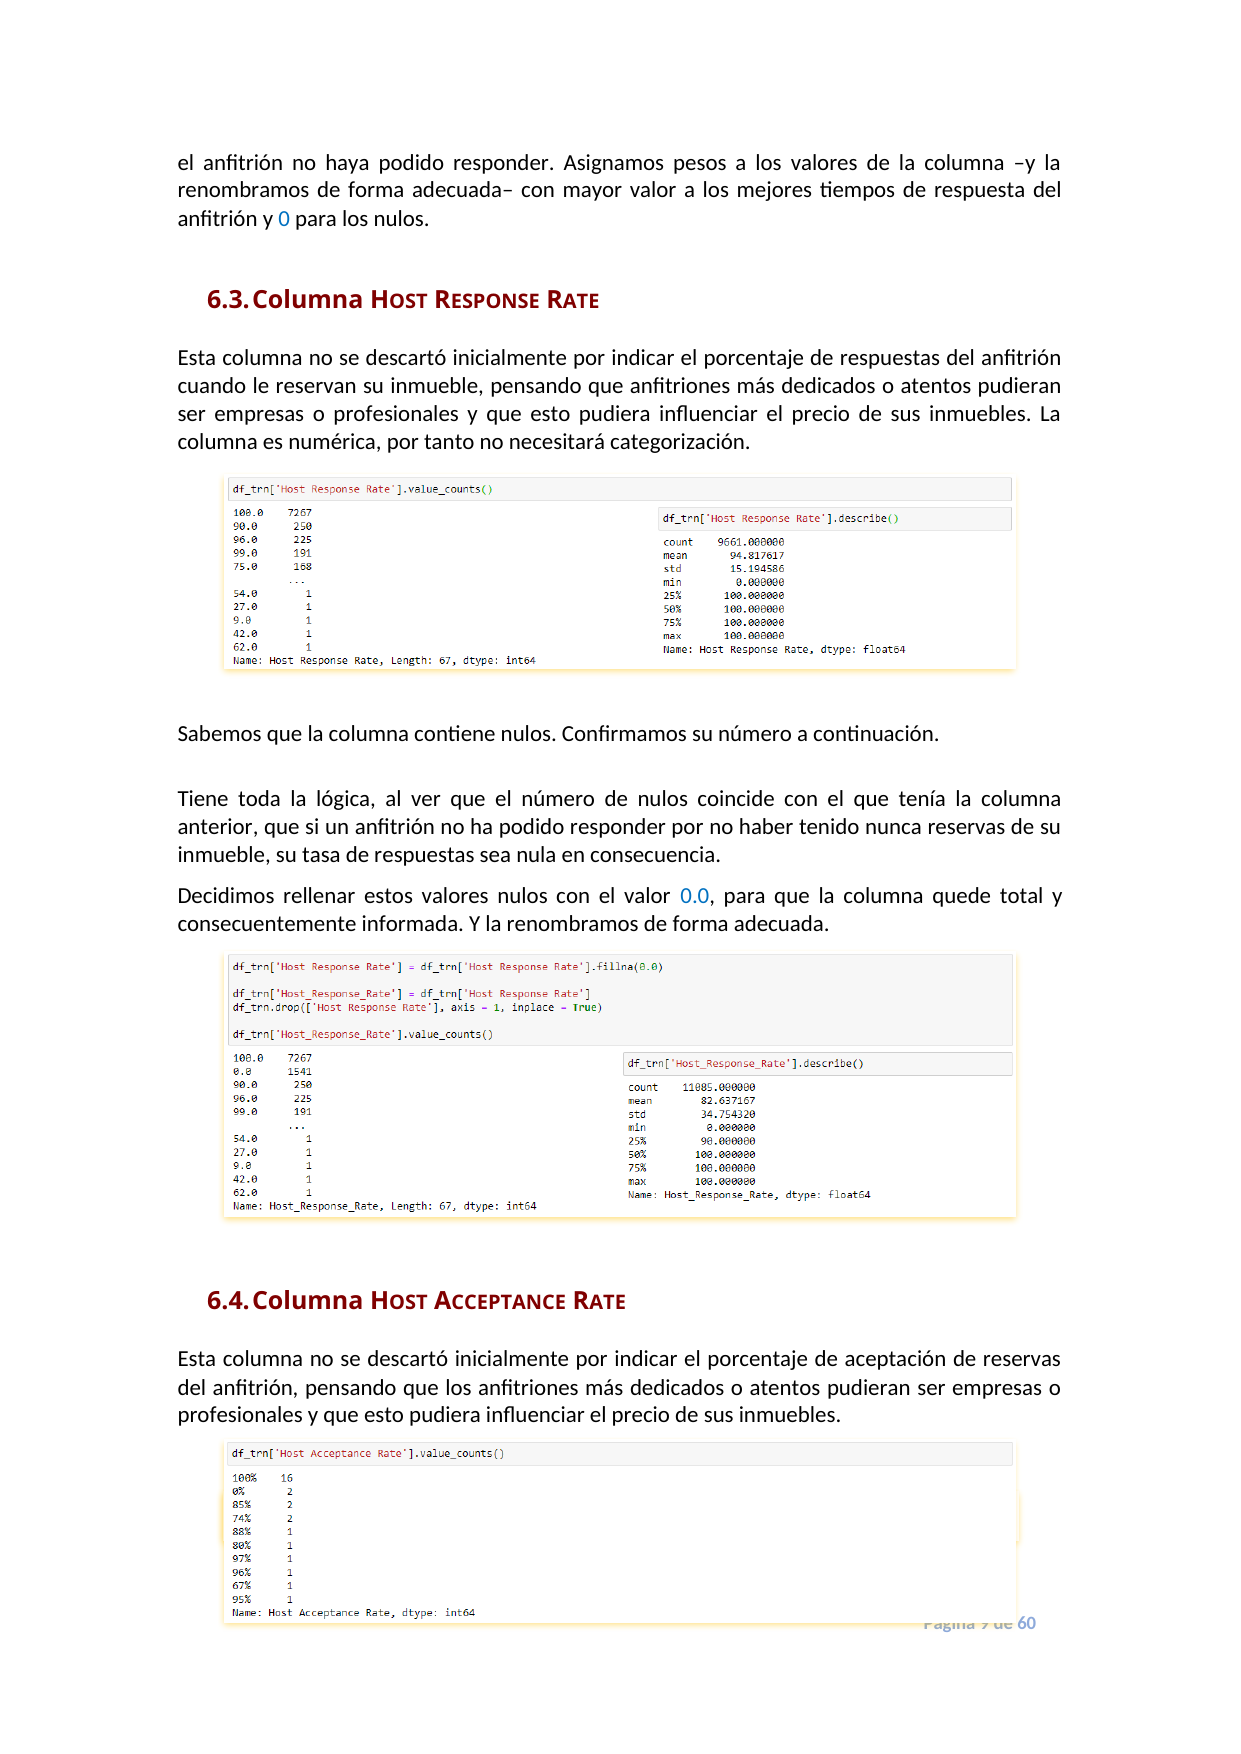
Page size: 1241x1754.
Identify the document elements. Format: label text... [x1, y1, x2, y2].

picture [224, 951, 1016, 1217]
text Decidimos rellenar estos valores nulos con el valor 0.0, para que la columna quede total y consecuentemente informada. Y la renombramos de forma adecuada. [177, 881, 1063, 937]
text Esta columna no se descartó inicialmente por indicar el porcentaje de respuestas del anfitrión cuando le reservan su inmueble, pensando que anfitriones más dedicados o atentos pudieran ser empresas o profesionales y que esto pudiera influenciar el precio de sus inmuebles. La columna es numérica, por tanto no necesitará categorización. [177, 343, 1063, 456]
subtitle Columna Host Response Rate [207, 282, 1063, 316]
text Esta columna no se descartó inicialmente por indicar el porcentaje de aceptación de reservas del anfitrión, pensando que los anfitriones más dedicados o atentos pudieran ser empresas o profesionales y que esto pudiera influenciar el precio de sus inmuebles. [177, 1344, 1063, 1429]
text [177, 148, 1063, 232]
picture [224, 1439, 1016, 1623]
text Tiene toda la lógica, al ver que el número de nulos coincide con el que tenía la columna anterior, que si un anfitrión no ha podido responder por no haber tenido nunca reservas de su inmueble, su tasa de respuestas sea nula en consecuencia. [177, 784, 1063, 868]
picture [224, 474, 1016, 669]
